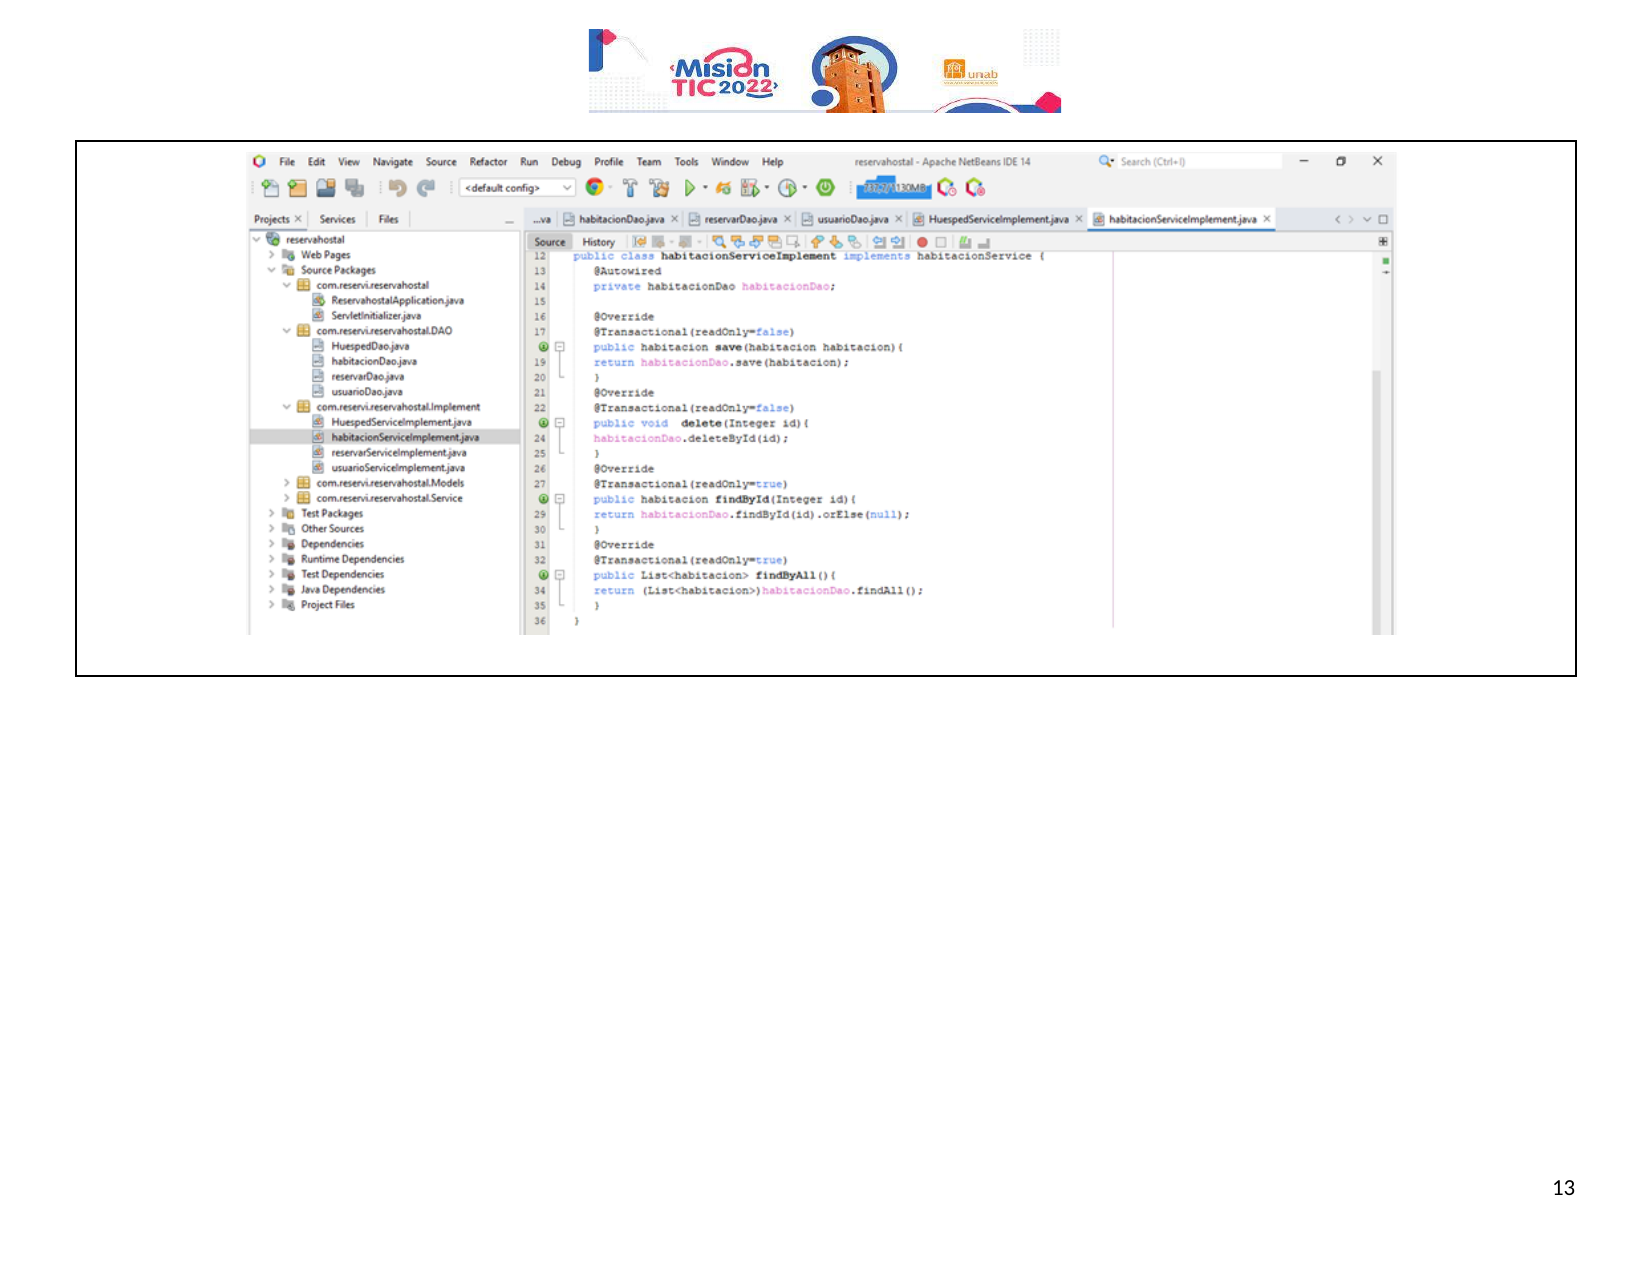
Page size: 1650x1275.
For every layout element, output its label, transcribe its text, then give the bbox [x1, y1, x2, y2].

picture [246, 152, 1406, 635]
table_cell Implement: Models: Services: [77, 142, 1575, 675]
picture [588, 29, 1062, 113]
